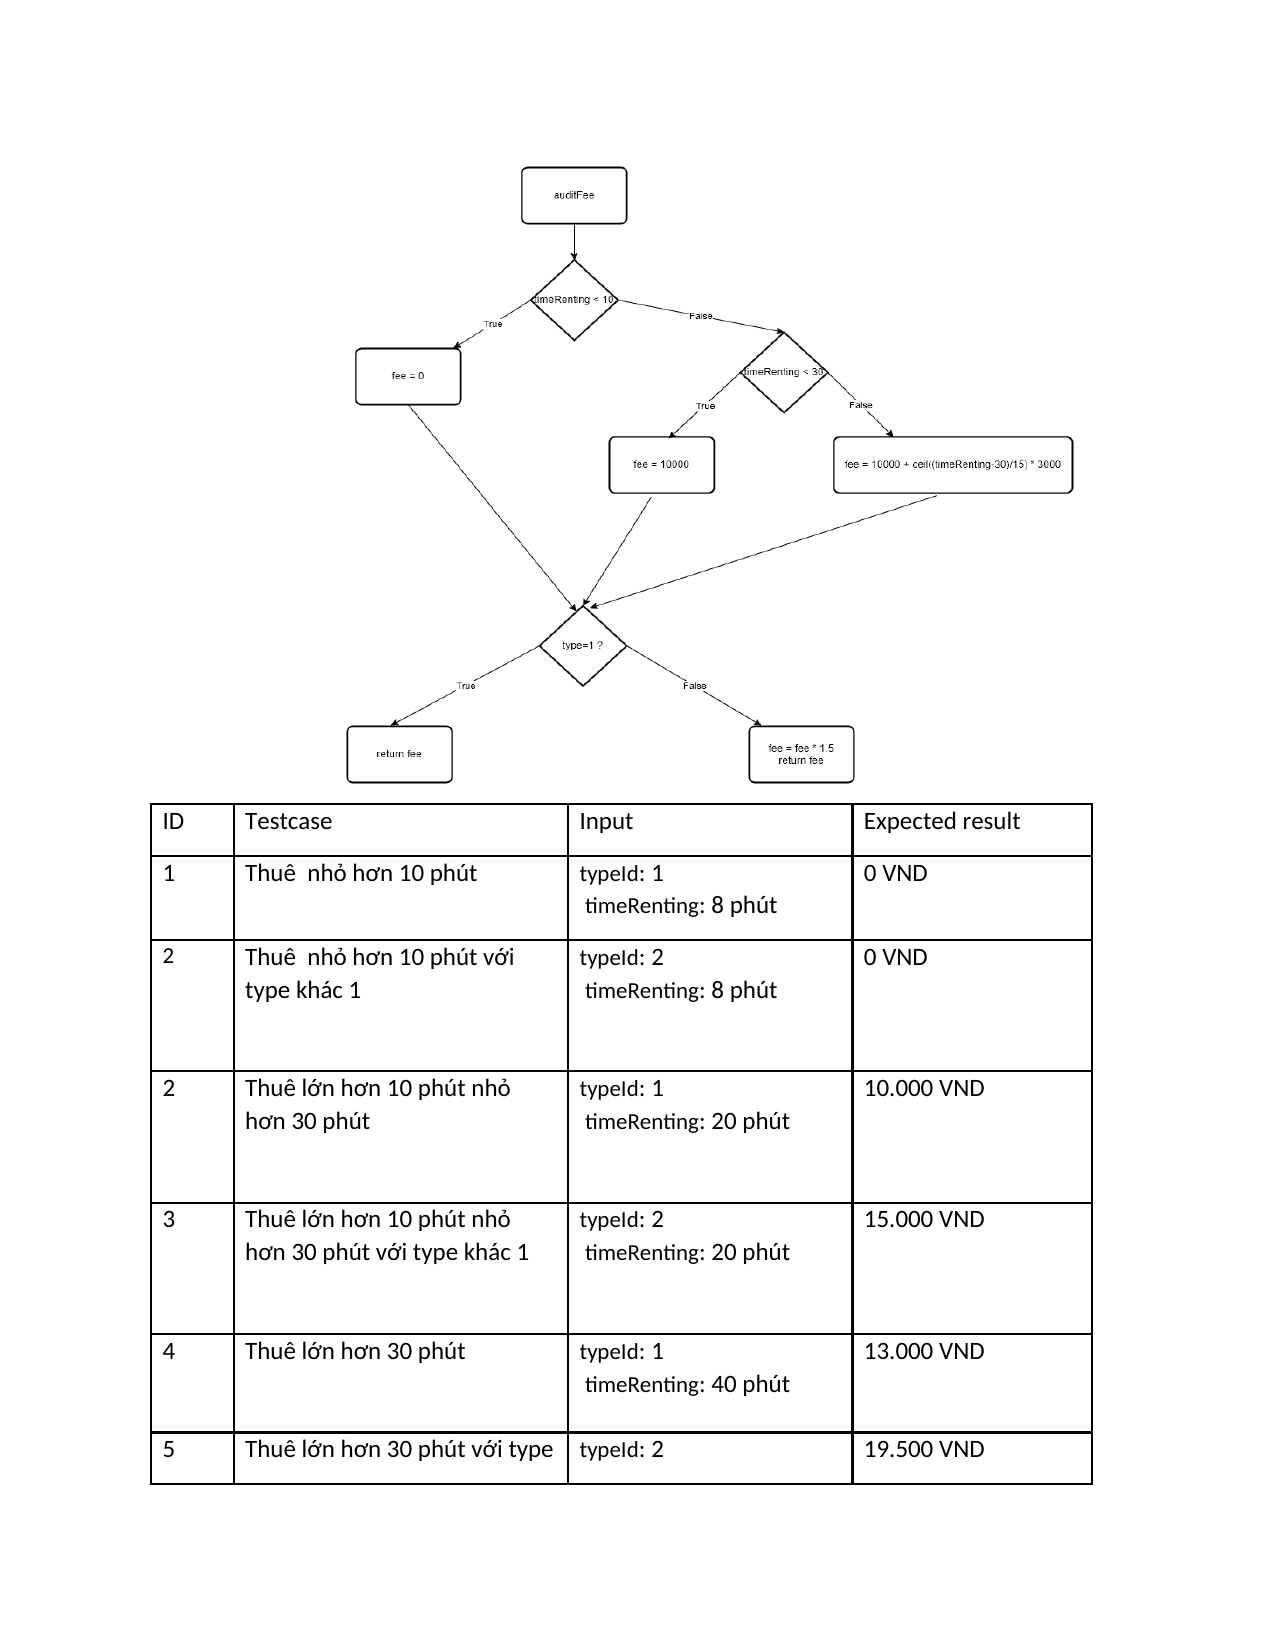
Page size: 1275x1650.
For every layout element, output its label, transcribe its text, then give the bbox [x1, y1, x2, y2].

table_cell 0 VND [854, 941, 1091, 1070]
table_cell 2 [152, 941, 233, 1070]
table_cell 2 [152, 1072, 233, 1202]
picture [300, 150, 1117, 785]
table_cell 5 [152, 1434, 233, 1483]
table_cell typeId: 2 timeRenting: 20 phút [569, 1204, 851, 1333]
table_cell Thuê lớn hơn 10 phút nhỏ hơn 30 phút [235, 1072, 567, 1202]
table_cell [569, 1434, 851, 1483]
table_cell 3 [152, 1204, 233, 1333]
table_cell Thuê nhỏ hơn 10 phút với type khác 1 [235, 941, 567, 1070]
table_cell typeId: 1 timeRenting: 40 phút [569, 1335, 851, 1431]
table_cell 15.000 VND [854, 1204, 1091, 1333]
table_cell typeId: 1 timeRenting: 20 phút [569, 1072, 851, 1202]
table_cell Thuê nhỏ hơn 10 phút [235, 857, 567, 939]
table_cell Thuê lớn hơn 10 phút nhỏ hơn 30 phút với type khác 1 [235, 1204, 567, 1333]
table_cell 19.500 VND [854, 1434, 1091, 1483]
table_cell 10.000 VND [854, 1072, 1091, 1202]
table_cell Thuê lớn hơn 30 phút [235, 1335, 567, 1431]
table_cell 1 [152, 857, 233, 939]
table_header Testcase [235, 805, 567, 854]
table_cell typeId: 2 timeRenting: 8 phút [569, 941, 851, 1070]
table_cell 4 [152, 1335, 233, 1431]
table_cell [235, 1434, 567, 1483]
table_cell 13.000 VND [854, 1335, 1091, 1431]
table_header Input [569, 805, 851, 854]
table_cell typeId: 1 timeRenting: 8 phút [569, 857, 851, 939]
table_header ID [152, 805, 233, 854]
table_cell 0 VND [854, 857, 1091, 939]
table_header Expected result [854, 805, 1091, 854]
